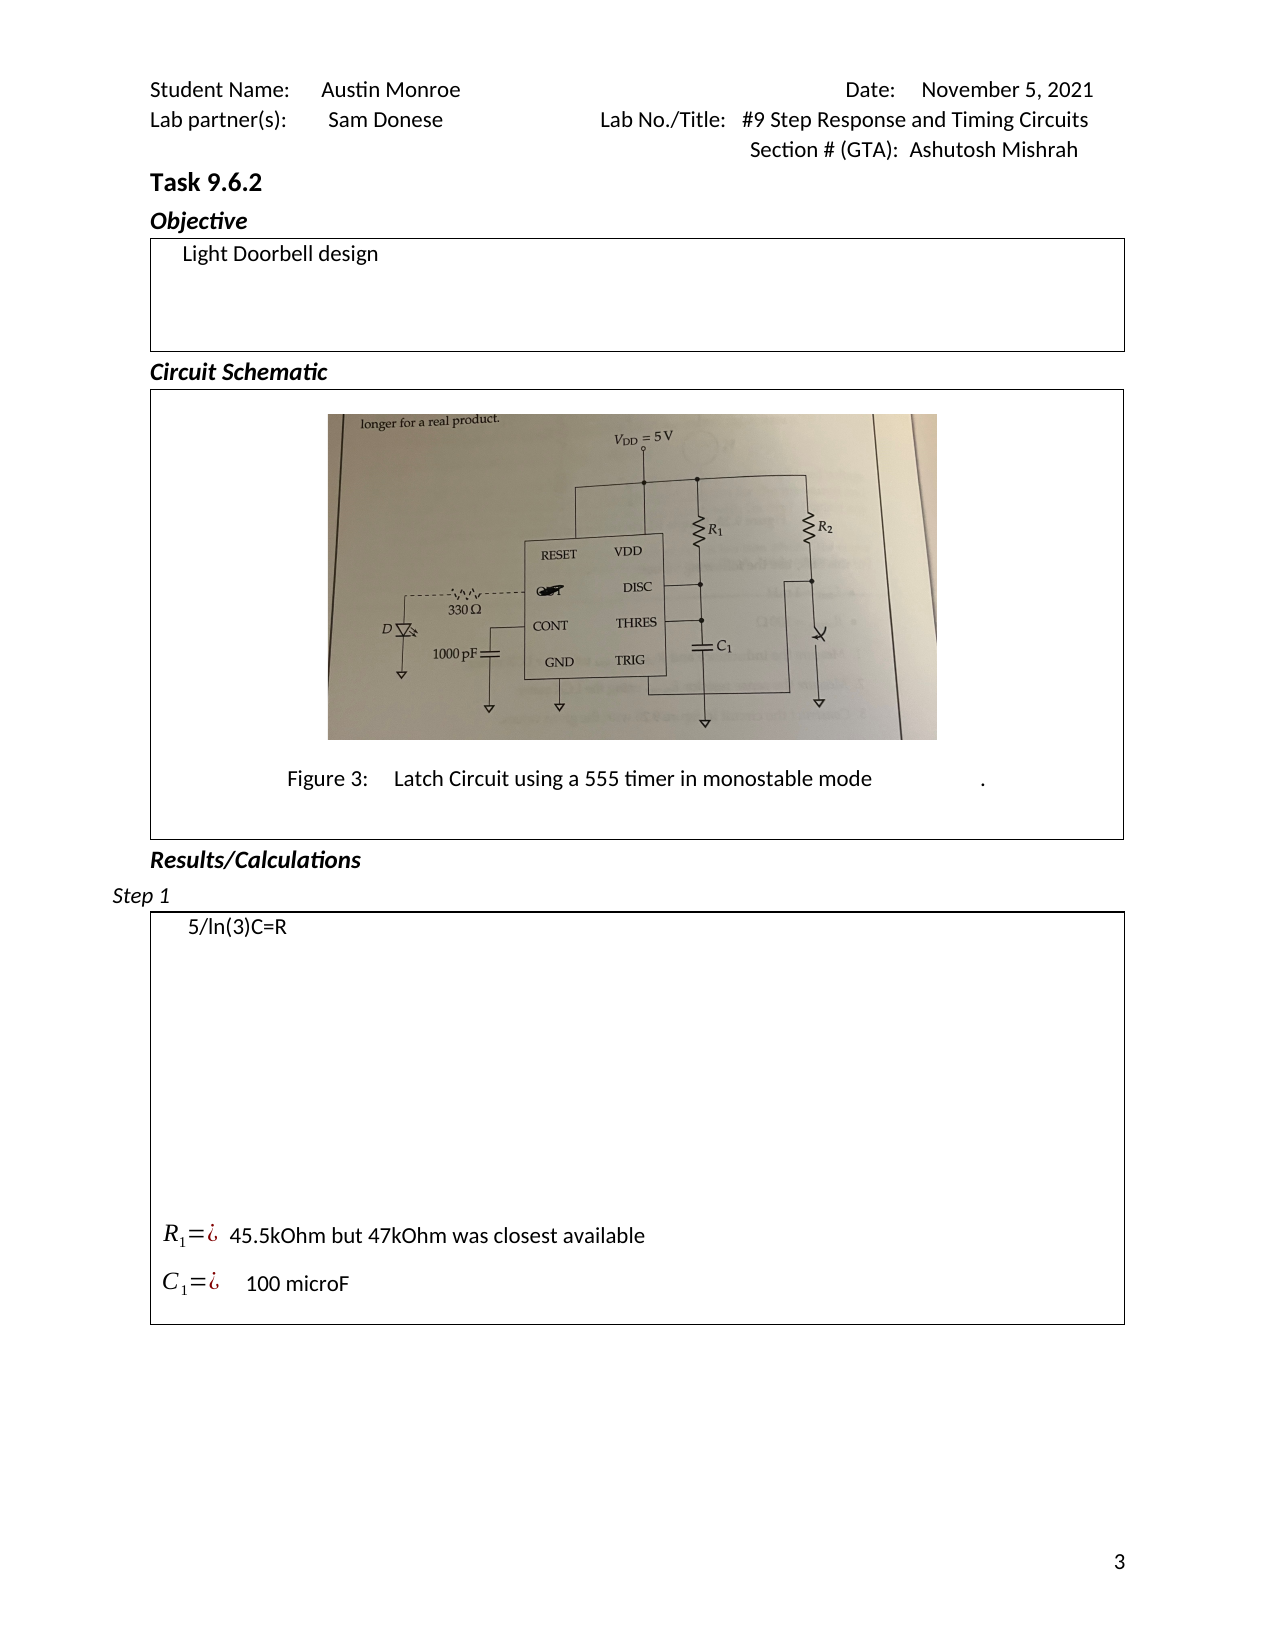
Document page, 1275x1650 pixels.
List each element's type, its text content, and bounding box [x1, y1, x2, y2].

table_header Light Doorbell design [151, 239, 1124, 351]
picture [327, 414, 937, 740]
subtitle Task 9.6.2 [150, 166, 1125, 198]
table_header [151, 390, 1123, 764]
text Objective [150, 205, 1125, 236]
table_cell 45.5kOhm but 47kOhm was closest available 100 microF [151, 1211, 1124, 1324]
text Step 1 [112, 881, 1125, 909]
text Results/Calculations [150, 844, 1125, 874]
table_header 5/ln(3)C=R [151, 913, 1124, 1211]
text Circuit Schematic [150, 356, 1125, 386]
